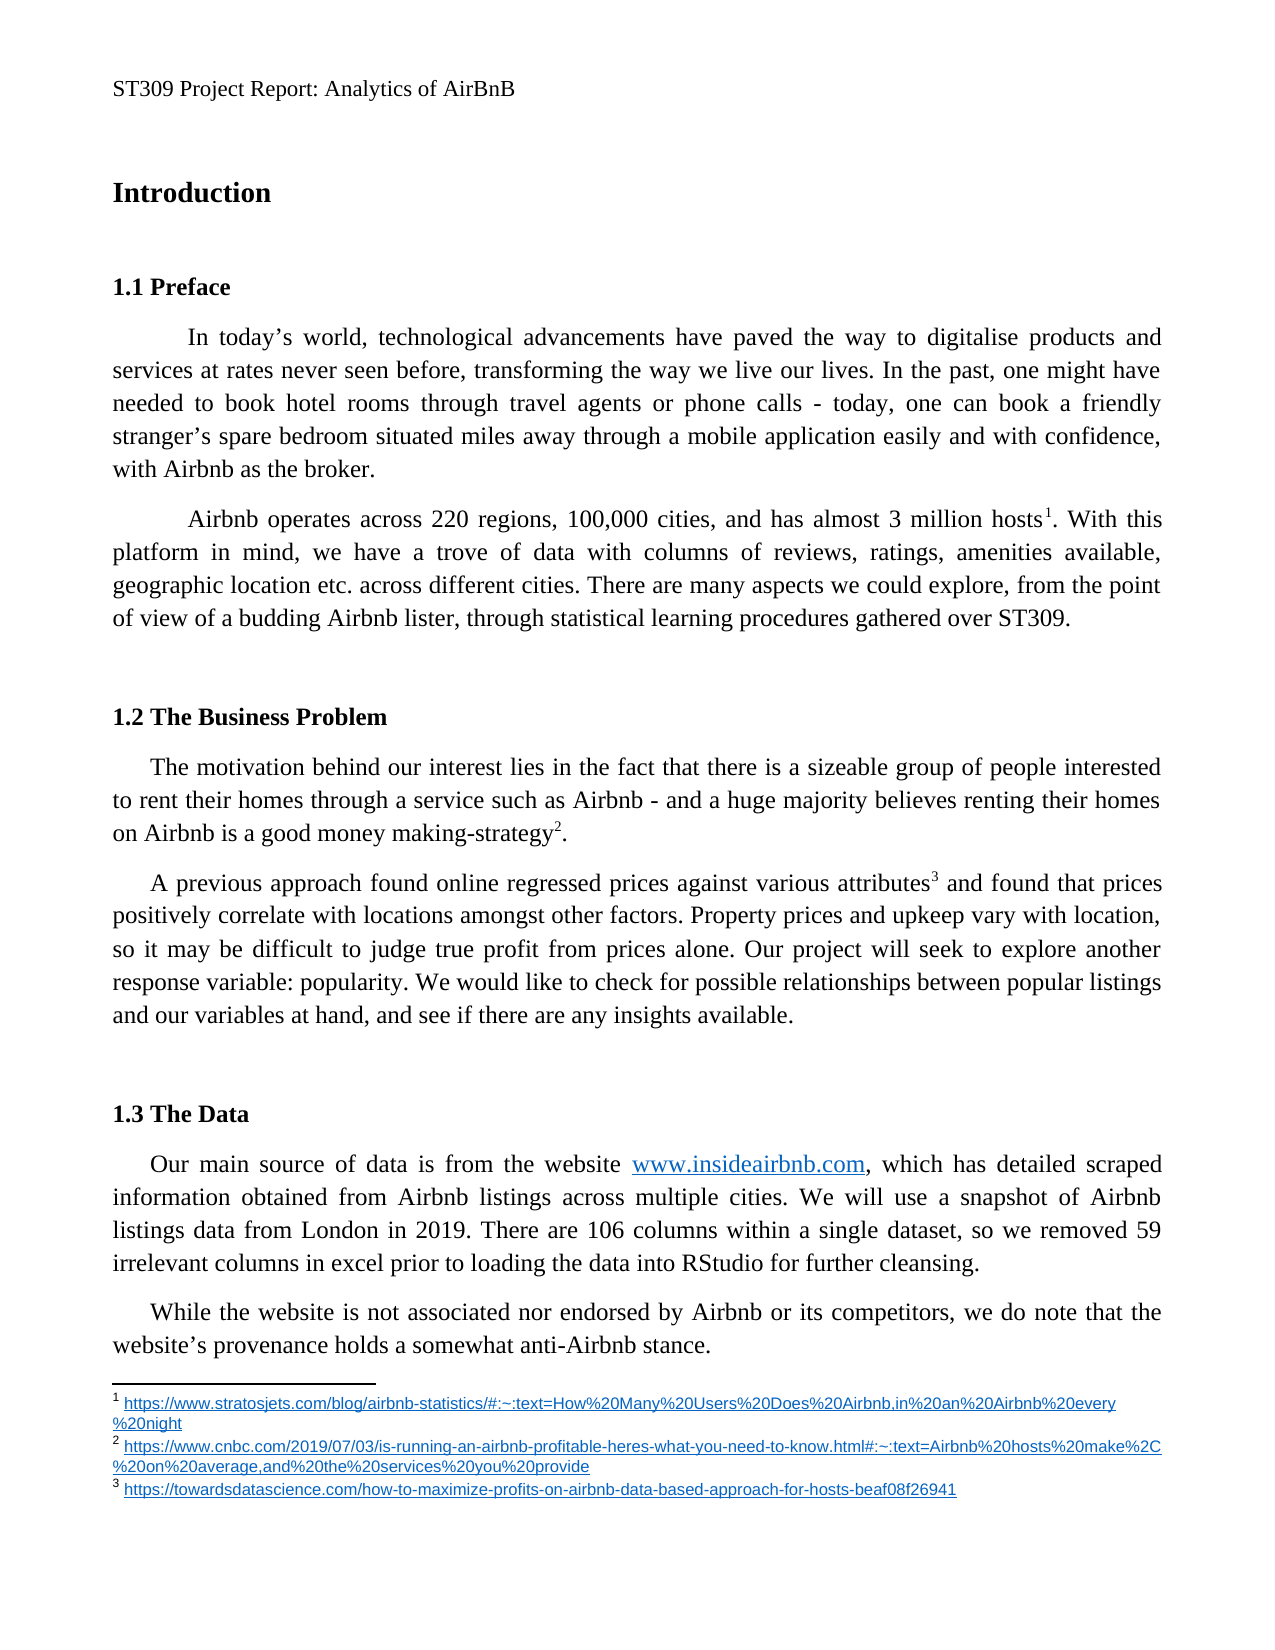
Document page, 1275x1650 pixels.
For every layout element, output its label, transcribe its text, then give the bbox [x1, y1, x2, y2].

list The Business Problem [112, 702, 1162, 731]
text Our main source of data is from the website www.insideairbnb.com, which has detailed scraped information obtained from Airbnb listings across multiple cities. We will use a snapshot of Airbnb listings data from London in 2019. There are 106 columns within a single dataset, so we removed 59 irrelevant columns in excel prior to loading the data into RStudio for further cleansing. [112, 1149, 1162, 1277]
text While the website is not associated nor endorsed by Airbnb or its competitors, we do note that the website’s provenance holds a somewhat anti-Airbnb stance. [112, 1297, 1162, 1359]
subtitle Introduction [112, 175, 1162, 208]
list Preface [112, 272, 1162, 301]
text Airbnb operates across 220 regions, 100,000 cities, and has almost 3 million hosts. With this platform in mind, we have a trove of data with columns of reviews, ratings, amenities available, geographic location etc. across different cities. There are many aspects we could explore, from the point of view of a budding Airbnb lister, through statistical learning procedures gathered over ST309. [112, 504, 1162, 632]
text The motivation behind our interest lies in the fact that there is a sizeable group of people interested to rent their homes through a service such as Airbnb - and a huge majority believes renting their homes on Airbnb is a good money making-strategy. [112, 752, 1162, 847]
text A previous approach found online regressed prices against various attributes and found that prices positively correlate with locations amongst other factors. Property prices and upkeep vary with location, so it may be difficult to judge true profit from prices alone. Our project will seek to explore another response variable: popularity. We would like to check for possible relationships between popular listings and our variables at hand, and see if there are any insights available. [112, 868, 1162, 1028]
text In today’s world, technological advancements have paved the way to digitalise products and services at rates never seen before, transforming the way we live our lives. In the past, one might have needed to book hotel rooms through travel agents or phone calls - today, one can book a friendly stranger’s spare bedroom situated miles away through a mobile application easily and with confidence, with Airbnb as the broker. [112, 322, 1162, 483]
list The Data [112, 1099, 1162, 1128]
